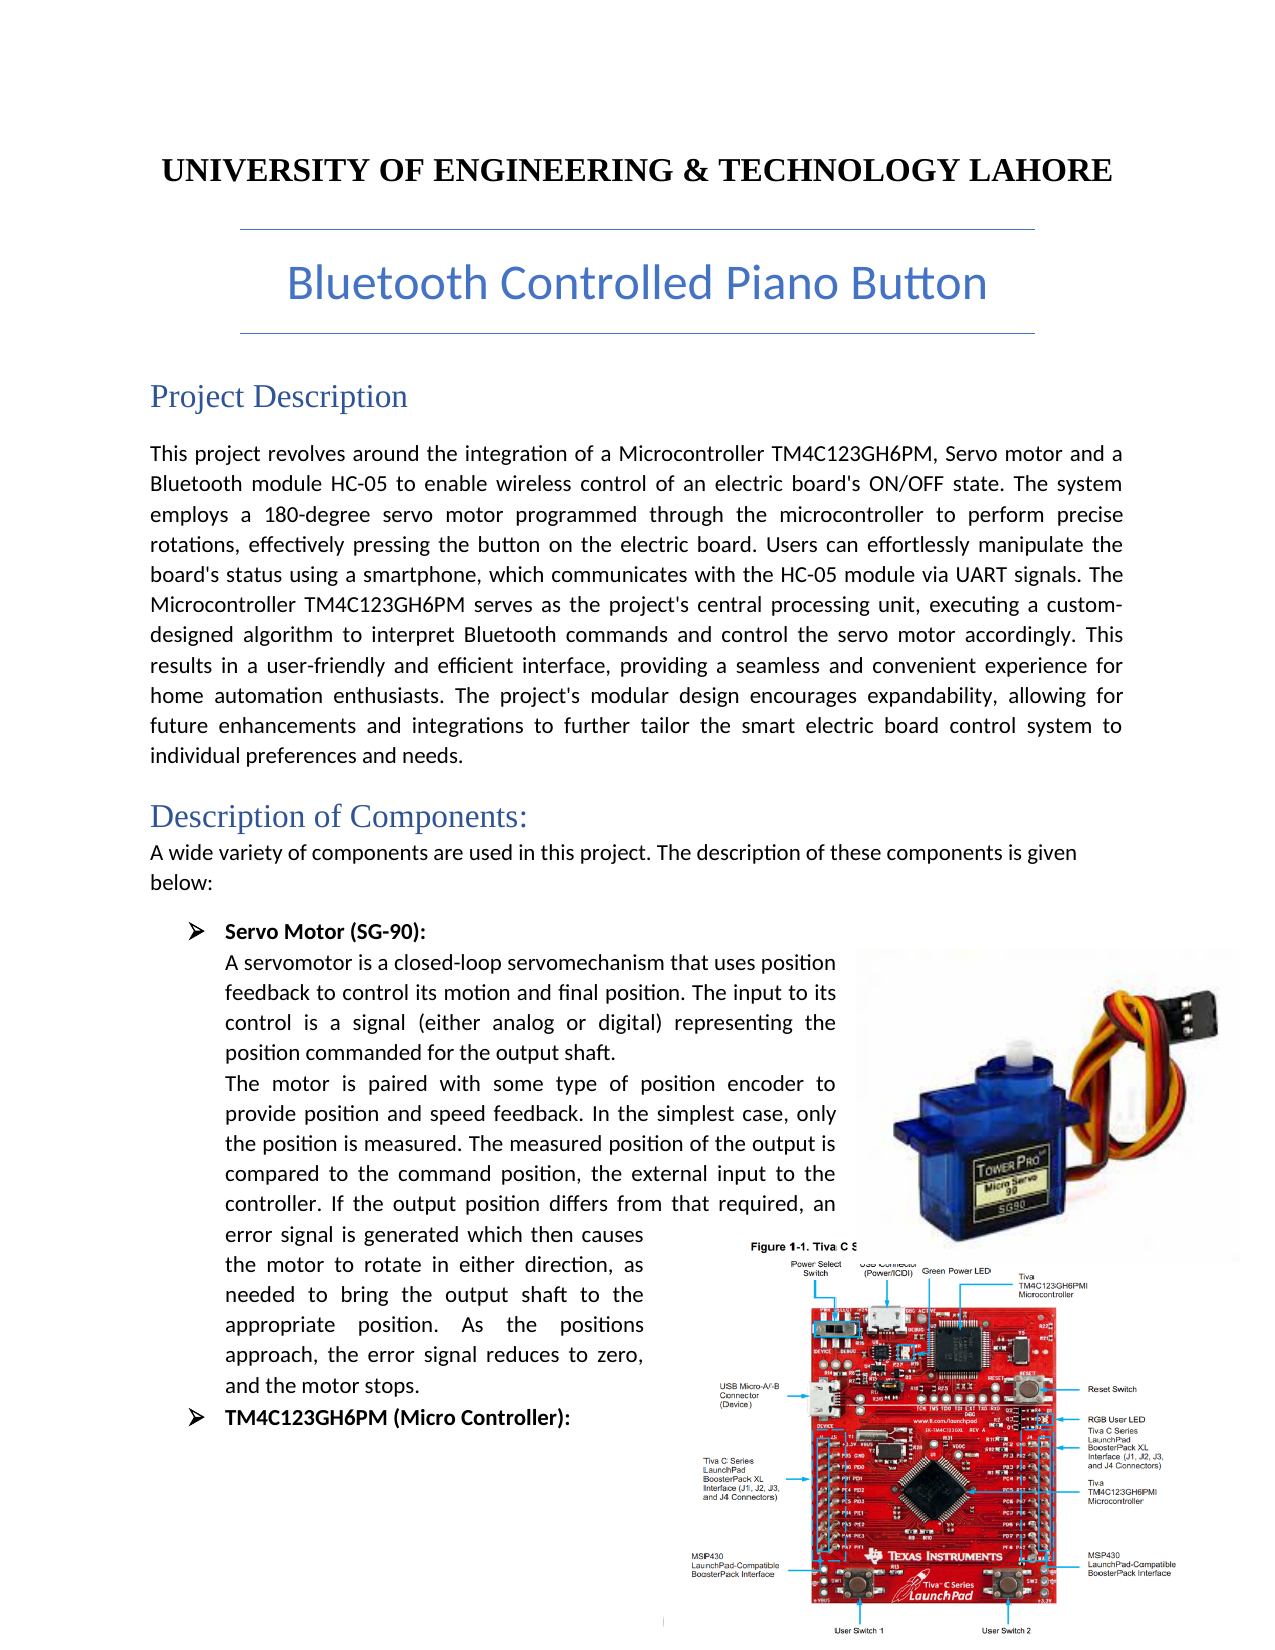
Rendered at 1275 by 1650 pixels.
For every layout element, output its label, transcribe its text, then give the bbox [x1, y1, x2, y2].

subtitle Description of Components: [150, 797, 1125, 835]
list A servomotor is a closed-loop servomechanism that uses position feedback to control its motion and final position. The input to its control is a signal (either analog or digital) representing the position commanded for the output shaft. [225, 948, 1125, 1067]
text A wide variety of components are used in this project. The description of these components is given below: [150, 838, 1125, 896]
list TM4C123GH6PM (Micro Controller): [187, 1401, 662, 1432]
subtitle Project Description [150, 376, 1125, 414]
text UNIVERSITY OF ENGINEERING & TECHNOLOGY LAHORE [150, 150, 1125, 188]
text Bluetooth Controlled Piano Button [240, 230, 1035, 333]
subtitle This project revolves around the integration of a Microcontroller TM4C123GH6PM, Servo motor and a Bluetooth module HC-05 to enable wireless control of an electric board's ON/OFF state. The system employs a 180-degree servo motor programmed through the microcontroller to perform precise rotations, effectively pressing the button on the electric board. Users can effortlessly manipulate the board's status using a smartphone, which communicates with the HC-05 module via UART signals. The Microcontroller TM4C123GH6PM serves as the project's central processing unit, executing a custom-designed algorithm to interpret Bluetooth commands and control the servo motor accordingly. This results in a user-friendly and efficient interface, providing a seamless and convenient experience for home automation enthusiasts. The project's modular design encourages expandability, allowing for future enhancements and integrations to further tailor the smart electric board control system to individual preferences and needs. [150, 439, 1125, 769]
picture [662, 949, 1241, 1646]
list The motor is paired with some type of position encoder to provide position and speed feedback. In the simplest case, only the position is measured. The measured position of the output is compared to the command position, the external input to the controller. If the output position differs from that required, an error signal is generated which then causes the motor to rotate in either direction, as needed to bring the output shaft to the appropriate position. As the positions approach, the error signal reduces to zero, and the motor stops. [225, 1069, 856, 1399]
list Servo Motor (SG-90): [187, 915, 1125, 946]
